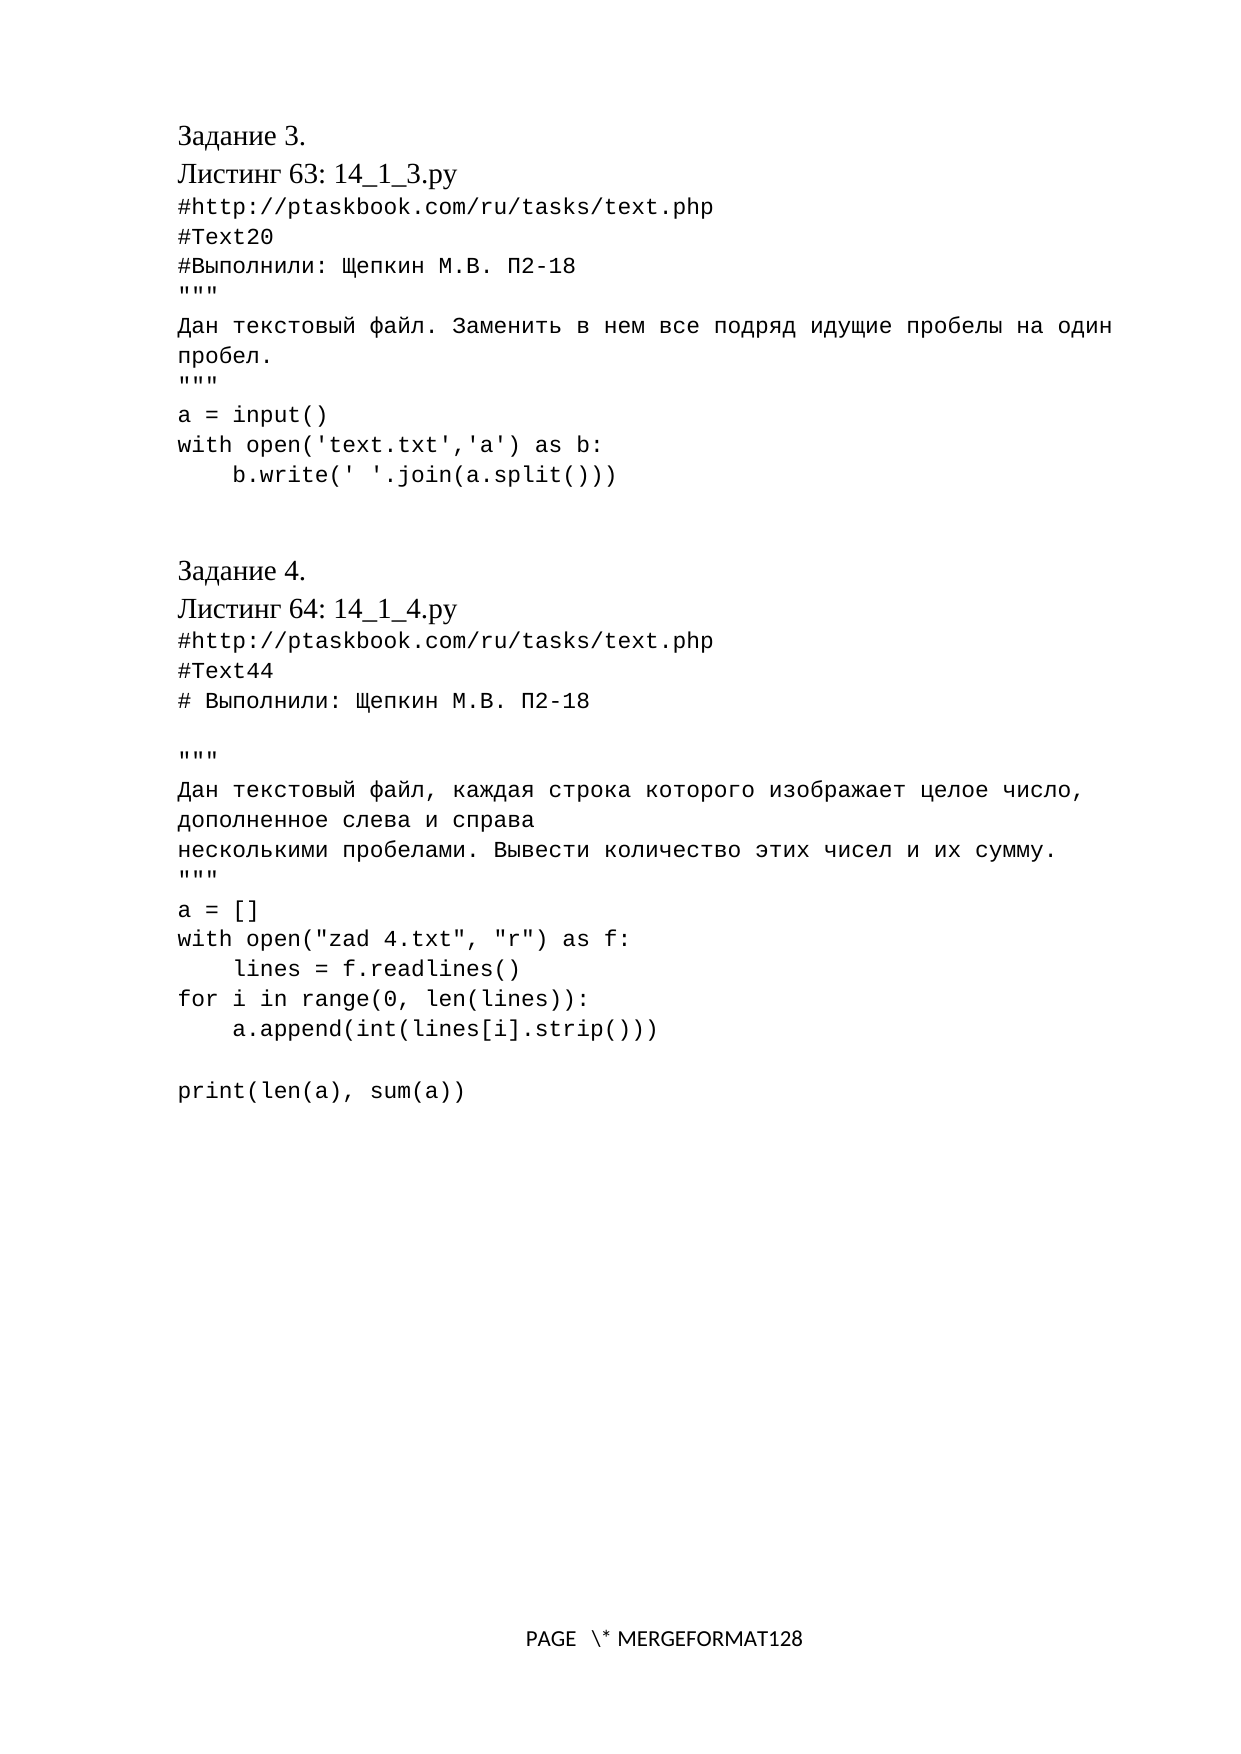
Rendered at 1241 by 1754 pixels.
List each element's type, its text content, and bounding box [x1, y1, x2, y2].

text #http://ptaskbook.com/ru/tasks/text.php [177, 195, 1152, 221]
text Задание 4. [177, 553, 1152, 586]
text Задание 3. [177, 118, 1152, 152]
text for i in range(0, len(lines)): [177, 987, 1152, 1013]
text # Выполнили: Щепкин М.В. П2-18 [177, 689, 1152, 715]
text print(len(a), sum(a)) [177, 1079, 1152, 1105]
text #http://ptaskbook.com/ru/tasks/text.php [177, 630, 1152, 656]
text """ [177, 749, 1152, 775]
text with open("zad 4.txt", "r") as f: [177, 928, 1152, 954]
text b.write(' '.join(a.split())) [177, 463, 1152, 489]
text with open('text.txt','a') as b: [177, 433, 1152, 459]
text Дан текстовый файл, каждая строка которого изображает целое число, дополненное слева и справа [177, 779, 1152, 834]
text Дан текстовый файл. Заменить в нем все подряд идущие пробелы на один пробел. [177, 314, 1152, 370]
text Листинг 63: 14_1_3.py [177, 157, 1152, 190]
text a = input() [177, 404, 1152, 430]
text """ [177, 374, 1152, 400]
text Листинг 64: 14_1_4.py [177, 591, 1152, 625]
text #Text44 [177, 659, 1152, 686]
text несколькими пробелами. Вывести количество этих чисел и их сумму. [177, 838, 1152, 864]
text lines = f.readlines() [177, 957, 1152, 983]
text #Text20 [177, 225, 1152, 251]
text """ [177, 284, 1152, 311]
text a = [] [177, 898, 1152, 924]
text """ [177, 868, 1152, 894]
text a.append(int(lines[i].strip())) [177, 1017, 1152, 1043]
text #Выполнили: Щепкин М.В. П2-18 [177, 255, 1152, 281]
